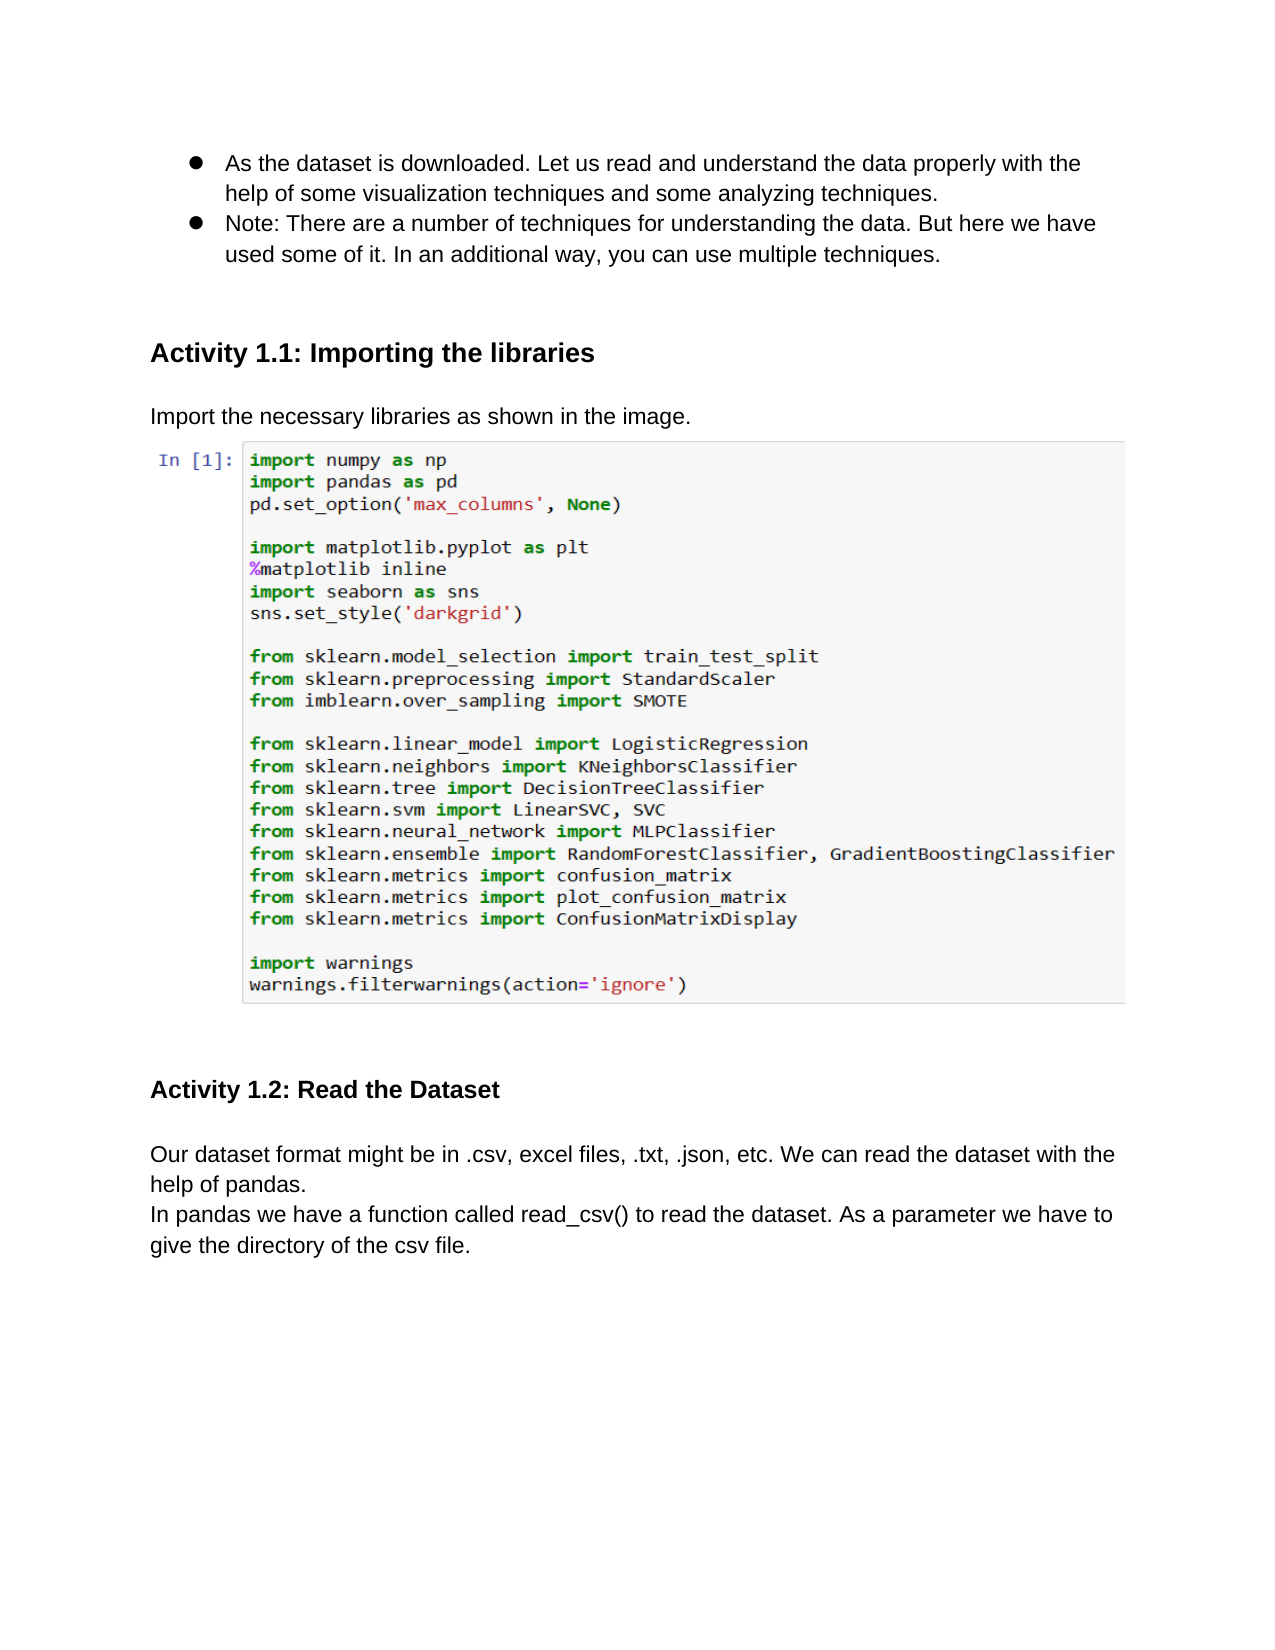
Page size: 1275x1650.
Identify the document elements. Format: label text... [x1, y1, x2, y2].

text Import the necessary libraries as shown in the image. [150, 403, 1125, 429]
text Activity 1.2: Read the Dataset [150, 1075, 1125, 1104]
list As the dataset is downloaded. Let us read and understand the data properly with the help of some visualization techniques and some analyzing techniques. [187, 150, 1125, 207]
text Our dataset format might be in .csv, excel files, .txt, .json, etc. We can read the dataset with the help of pandas. [150, 1141, 1125, 1197]
text Activity 1.1: Importing the libraries [150, 337, 1125, 368]
text In pandas we have a function called read_csv() to read the dataset. As a parameter we have to give the directory of the csv file. [150, 1201, 1125, 1258]
picture [150, 433, 1125, 1011]
list Note: There are a number of techniques for understanding the data. But here we have used some of it. In an additional way, you can use multiple techniques. [187, 210, 1125, 267]
